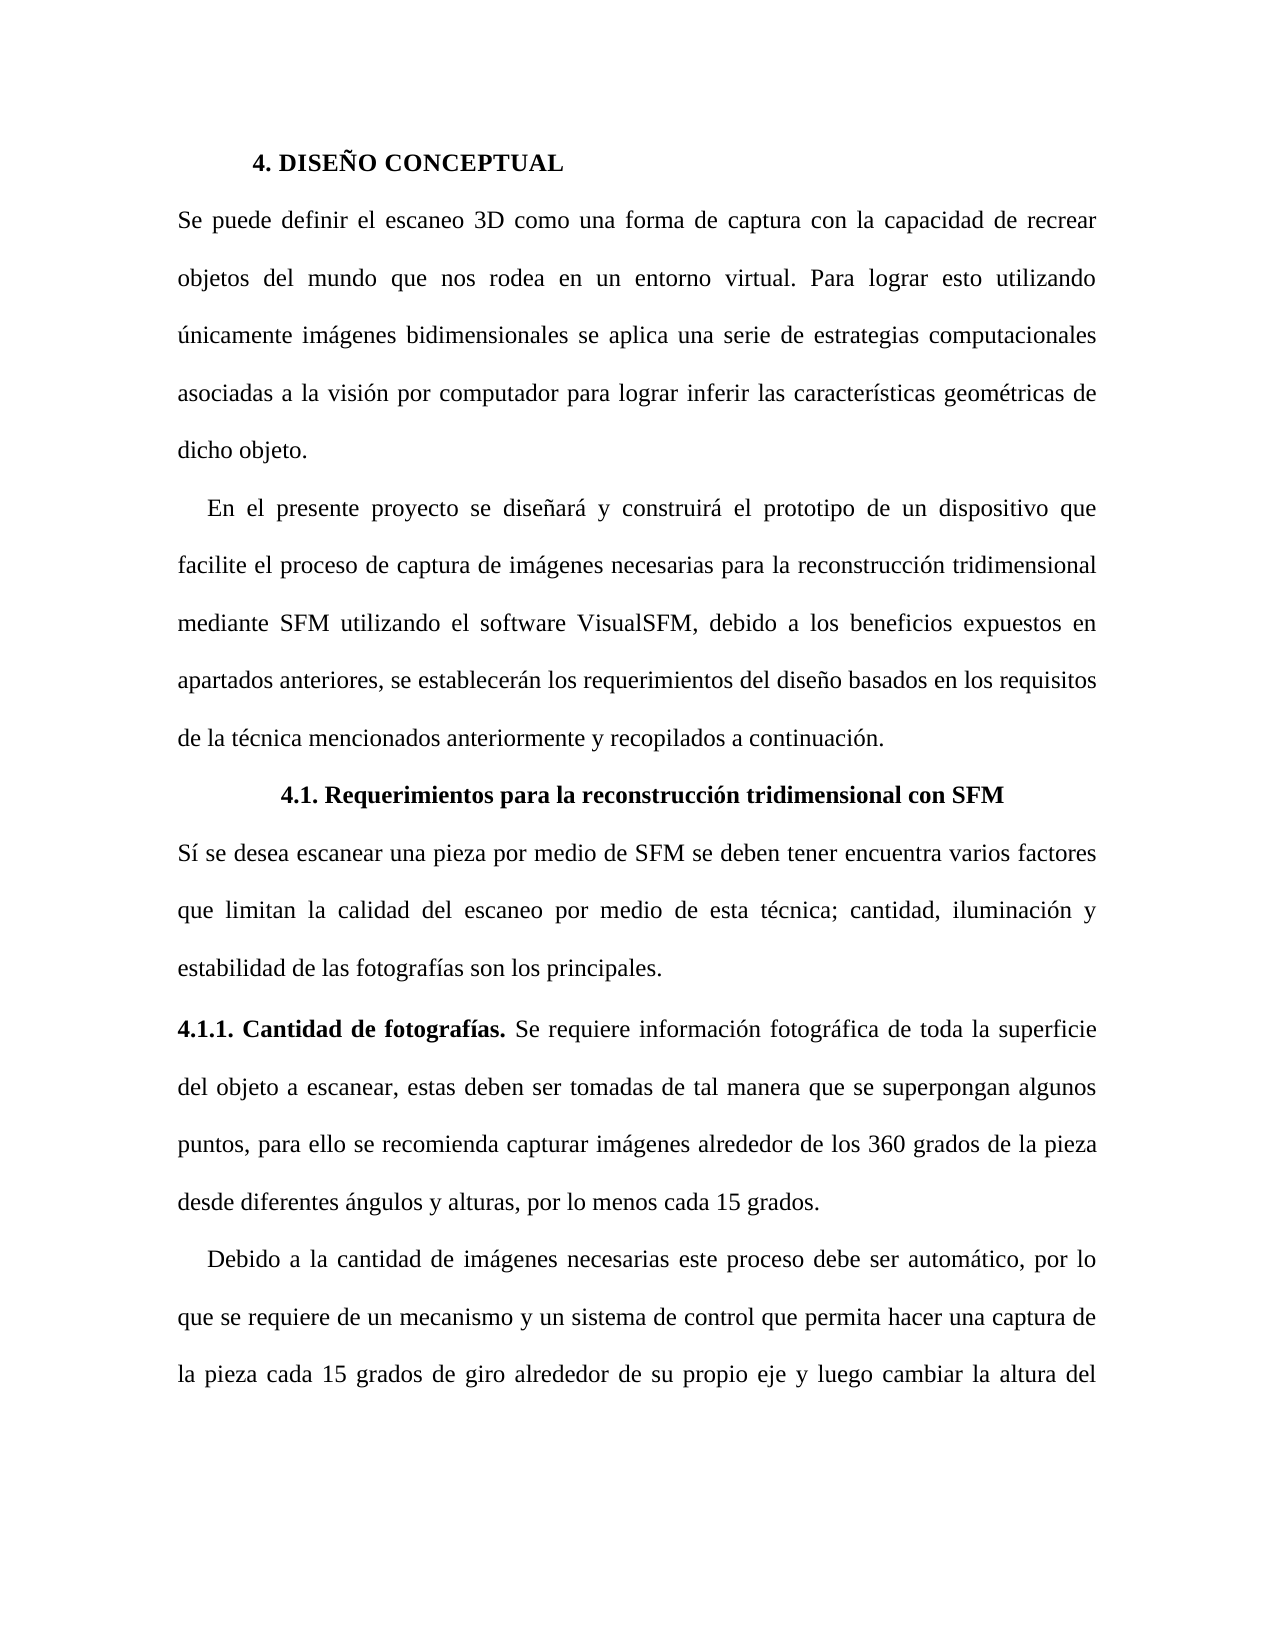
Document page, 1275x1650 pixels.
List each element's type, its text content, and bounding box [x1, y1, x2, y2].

subtitle 4. DISEÑO CONCEPTUAL [252, 148, 1098, 176]
text Se puede definir el escaneo 3D como una forma de captura con la capacidad de recrear objetos del mundo que nos rodea en un entorno virtual. Para lograr esto utilizando únicamente imágenes bidimensionales se aplica una serie de estrategias computacionales asociadas a la visión por computador para lograr inferir las características geométricas de dicho objeto. [177, 205, 1098, 464]
subtitle 4.1. Requerimientos para la reconstrucción tridimensional con SFM [281, 780, 1098, 809]
subtitle 4.1.1. Cantidad de fotografías. Se requiere información fotográfica de toda la superficie del objeto a escanear, estas deben ser tomadas de tal manera que se superpongan algunos puntos, para ello se recomienda capturar imágenes alrededor de los 360 grados de la pieza desde diferentes ángulos y alturas, por lo menos cada 15 grados. [177, 1014, 1098, 1216]
text En el presente proyecto se diseñará y construirá el prototipo de un dispositivo que facilite el proceso de captura de imágenes necesarias para la reconstrucción tridimensional mediante SFM utilizando el software VisualSFM, debido a los beneficios expuestos en apartados anteriores, se establecerán los requerimientos del diseño basados en los requisitos de la técnica mencionados anteriormente y recopilados a continuación. [177, 493, 1098, 751]
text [177, 1244, 1098, 1388]
text Sí se desea escanear una pieza por medio de SFM se deben tener encuentra varios factores que limitan la calidad del escaneo por medio de esta técnica; cantidad, iluminación y estabilidad de las fotografías son los principales. [177, 838, 1098, 981]
